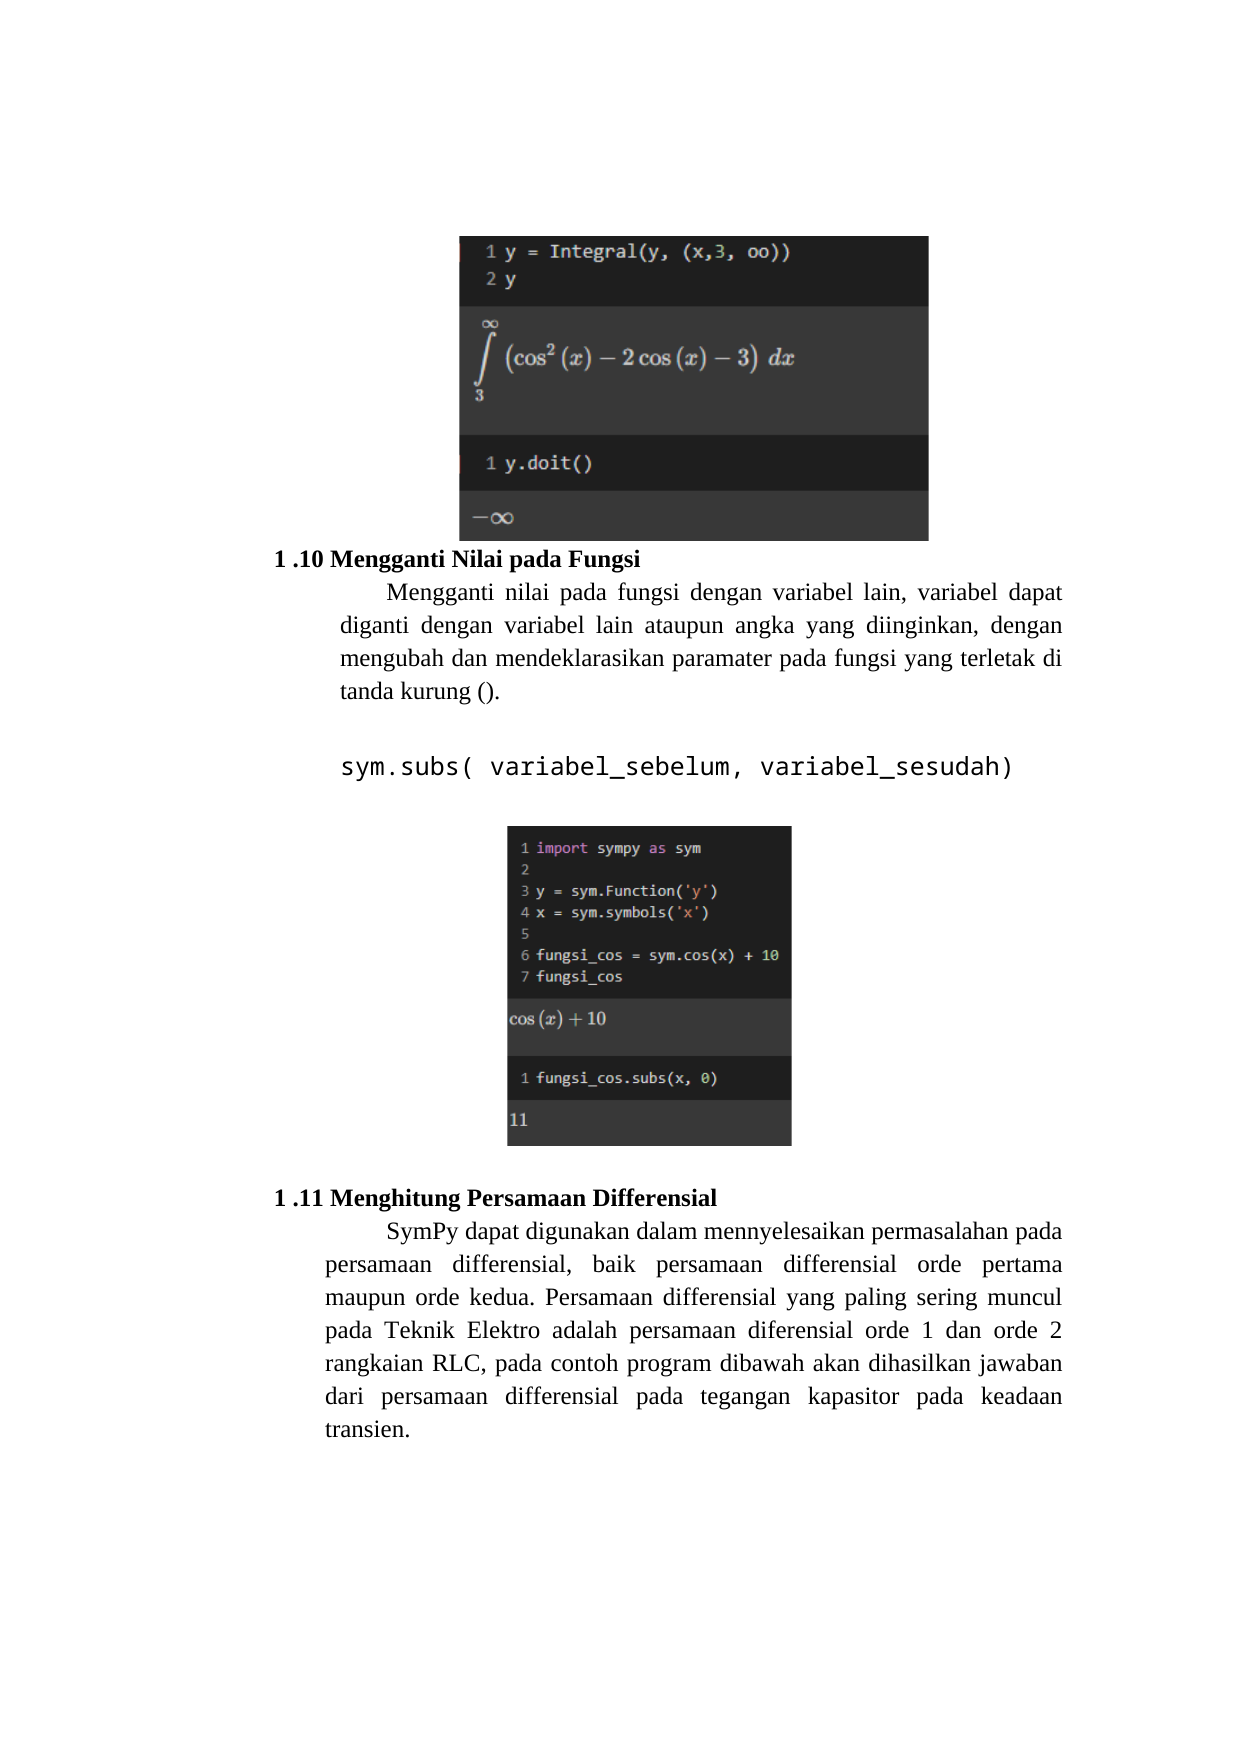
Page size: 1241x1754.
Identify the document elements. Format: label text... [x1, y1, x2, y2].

picture [459, 236, 929, 541]
picture [507, 826, 792, 1146]
text Mengganti nilai pada fungsi dengan variabel lain, variabel dapat diganti dengan variabel lain ataupun angka yang diinginkan, dengan mengubah dan mendeklarasikan paramater pada fungsi yang terletak di tanda kurung (). [340, 577, 1063, 705]
subtitle Menghitung Persamaan Differensial [274, 1183, 1063, 1211]
subtitle Mengganti Nilai pada Fungsi [274, 544, 1063, 573]
text sym.subs( variabel_sebelum, variabel_sesudah) [340, 748, 1063, 783]
text SymPy dapat digunakan dalam mennyelesaikan permasalahan pada persamaan differensial, baik persamaan differensial orde pertama maupun orde kedua. Persamaan differensial yang paling sering muncul pada Teknik Elektro adalah persamaan diferensial orde 1 dan orde 2 rangkaian RLC, pada contoh program dibawah akan dihasilkan jawaban dari persamaan differensial pada tegangan kapasitor pada keadaan transien. [325, 1216, 1063, 1443]
